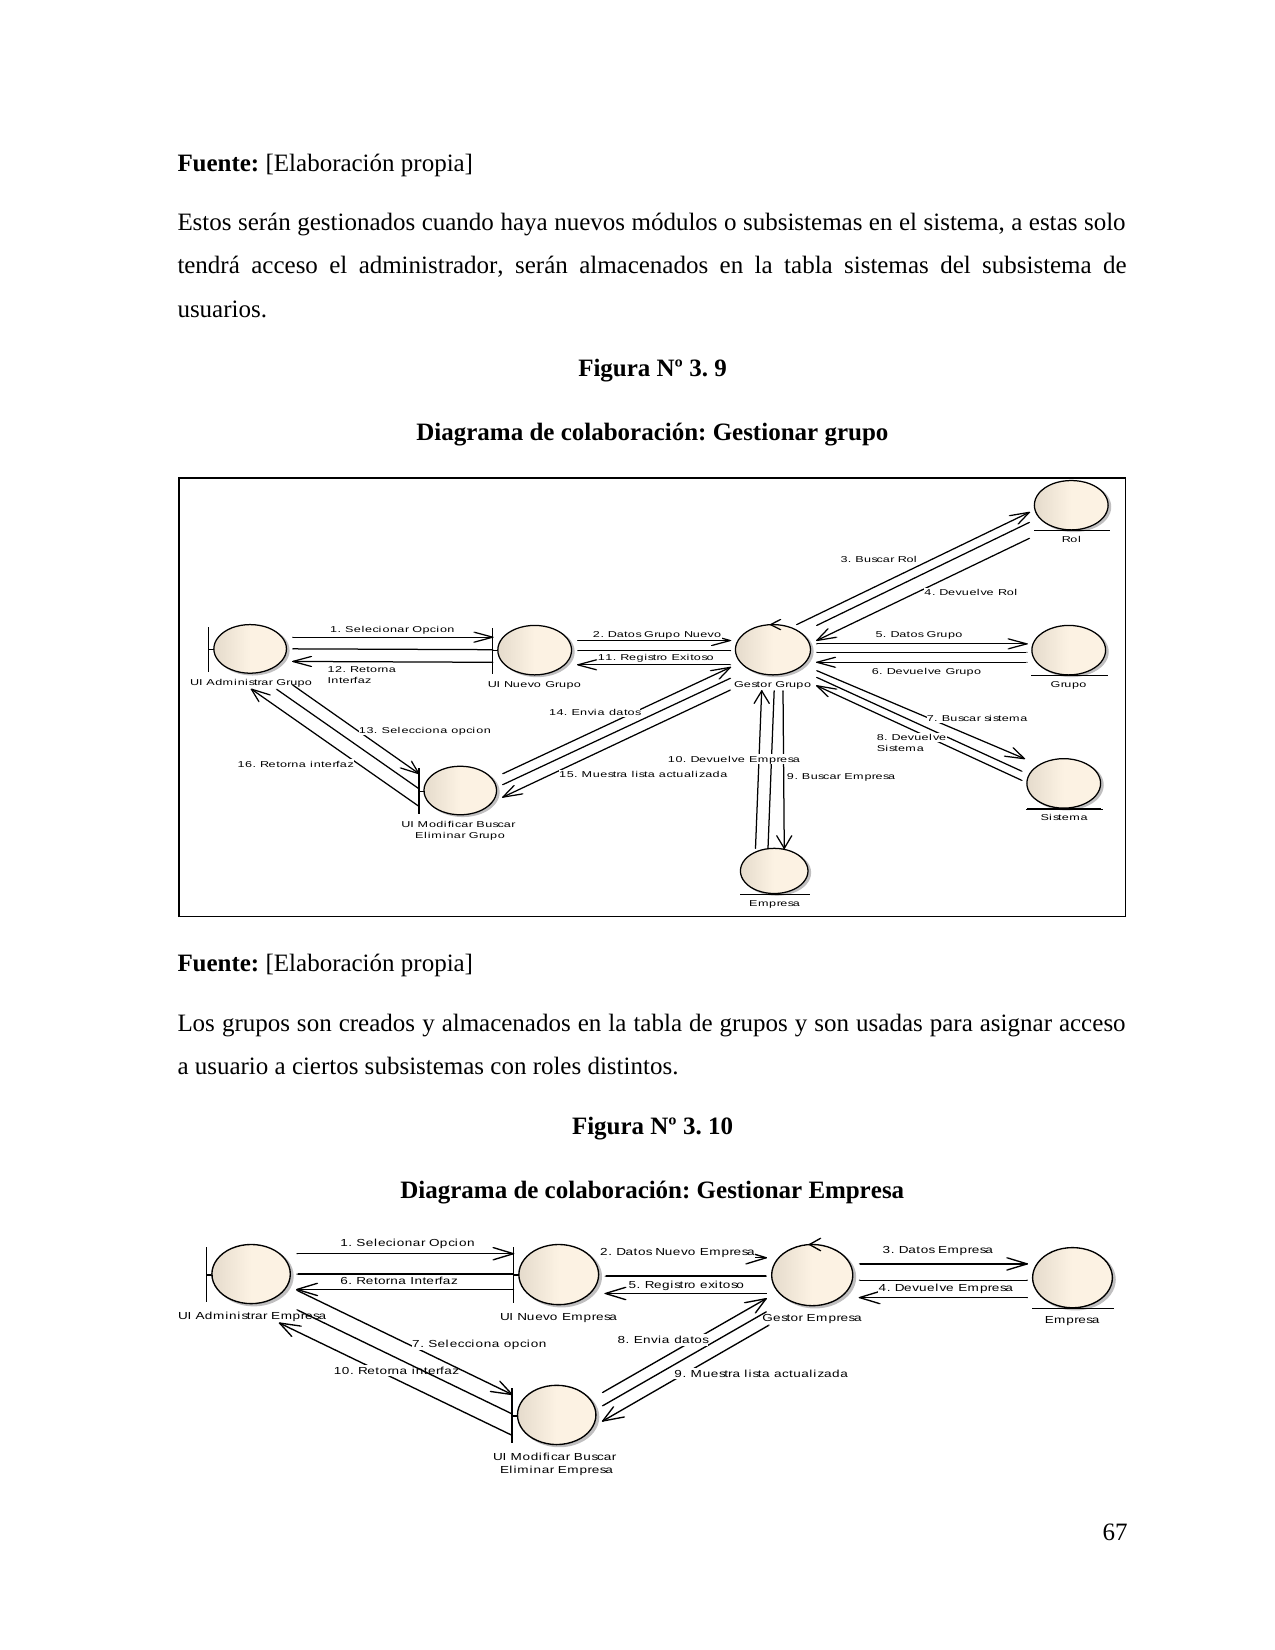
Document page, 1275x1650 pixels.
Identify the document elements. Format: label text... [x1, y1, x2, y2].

text Los grupos son creados y almacenados en la tabla de grupos y son usadas para asignar acceso a usuario a ciertos subsistemas con roles distintos. [177, 1008, 1127, 1080]
text Figura Nº 3. 10 [177, 1111, 1127, 1140]
text Fuente: [Elaboración propia] [177, 148, 1127, 176]
text Diagrama de colaboración: Gestionar Empresa [177, 1175, 1127, 1204]
text Diagrama de colaboración: Gestionar grupo [177, 417, 1127, 446]
text Figura Nº 3. 9 [177, 353, 1127, 382]
text Estos serán gestionados cuando haya nuevos módulos o subsistemas en el sistema, a estas solo tendrá acceso el administrador, serán almacenados en la tabla sistemas del subsistema de usuarios. [177, 207, 1127, 322]
text Fuente: [Elaboración propia] [177, 948, 1127, 977]
